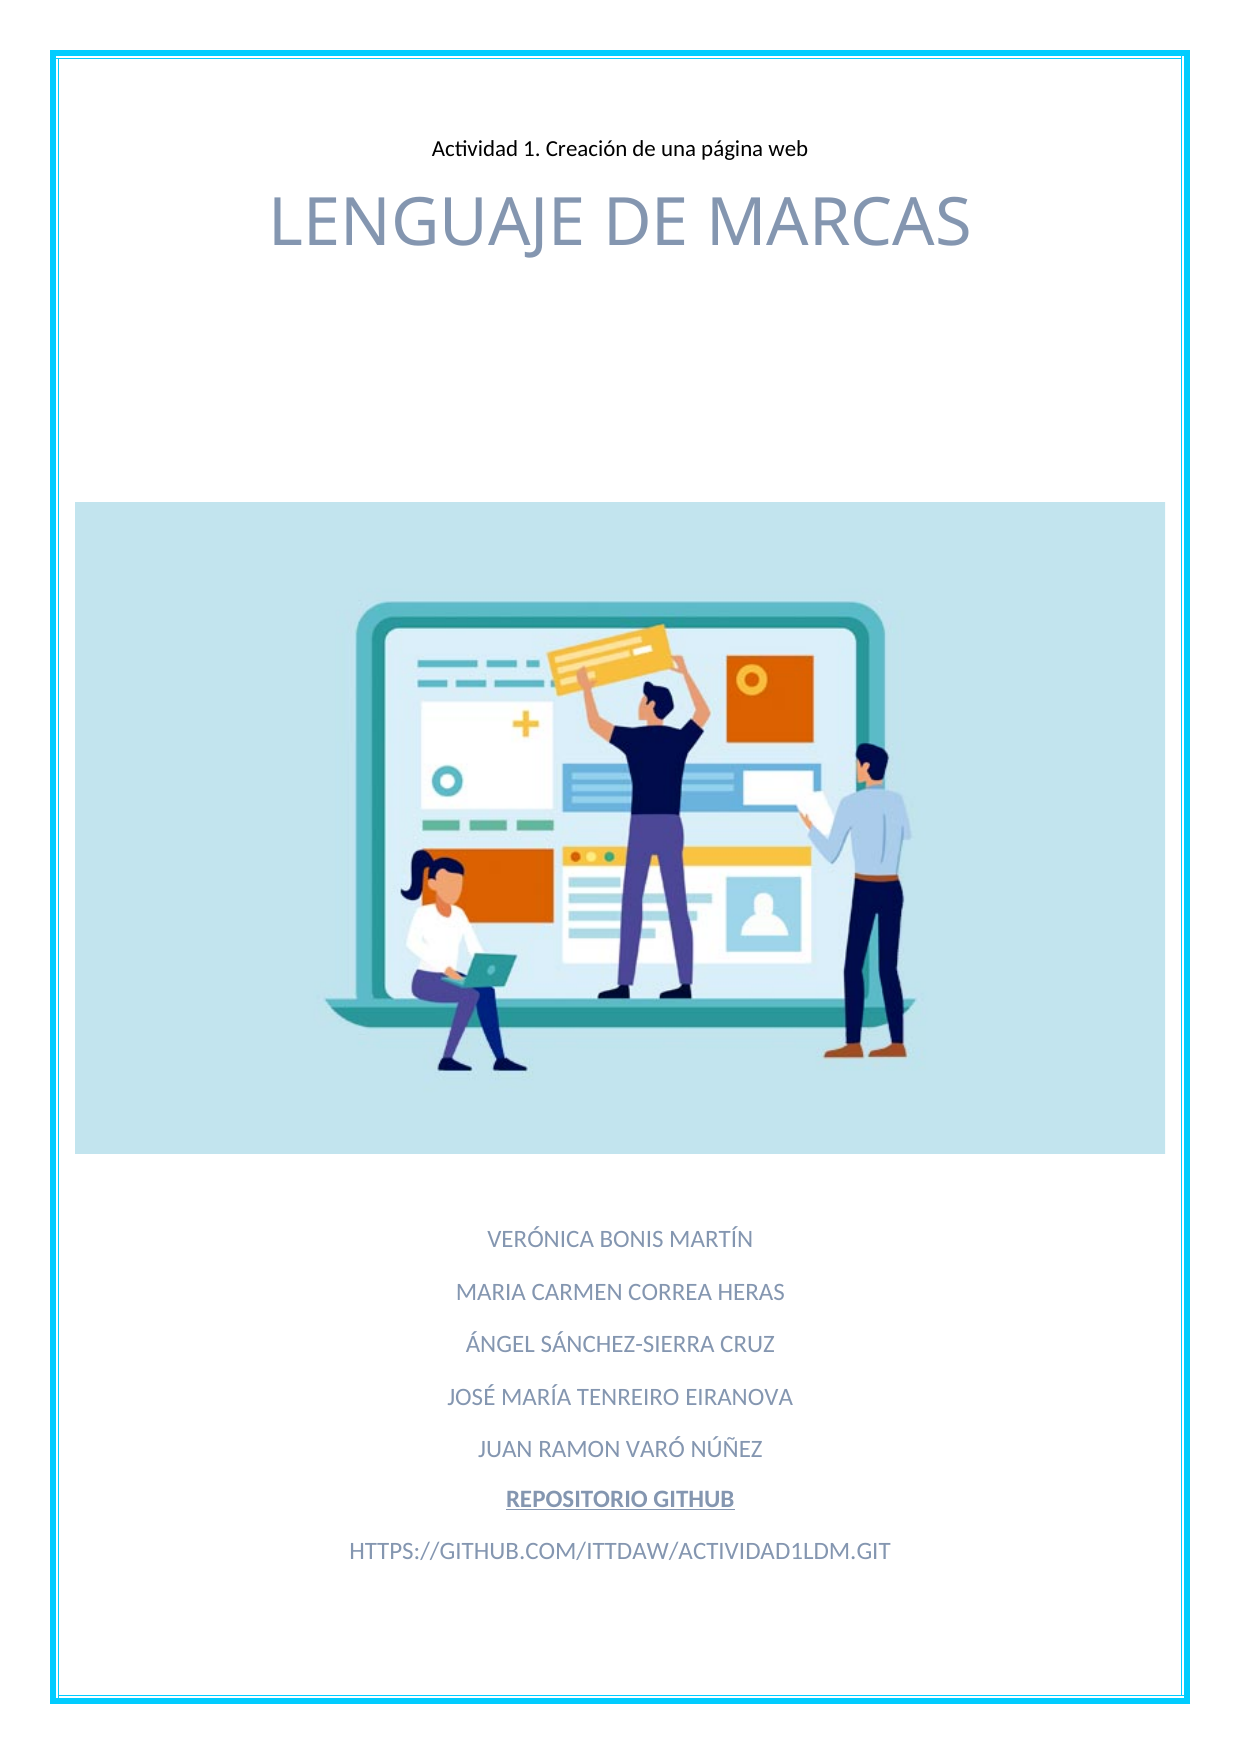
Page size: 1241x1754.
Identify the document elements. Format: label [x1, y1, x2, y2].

picture [75, 502, 1166, 1154]
